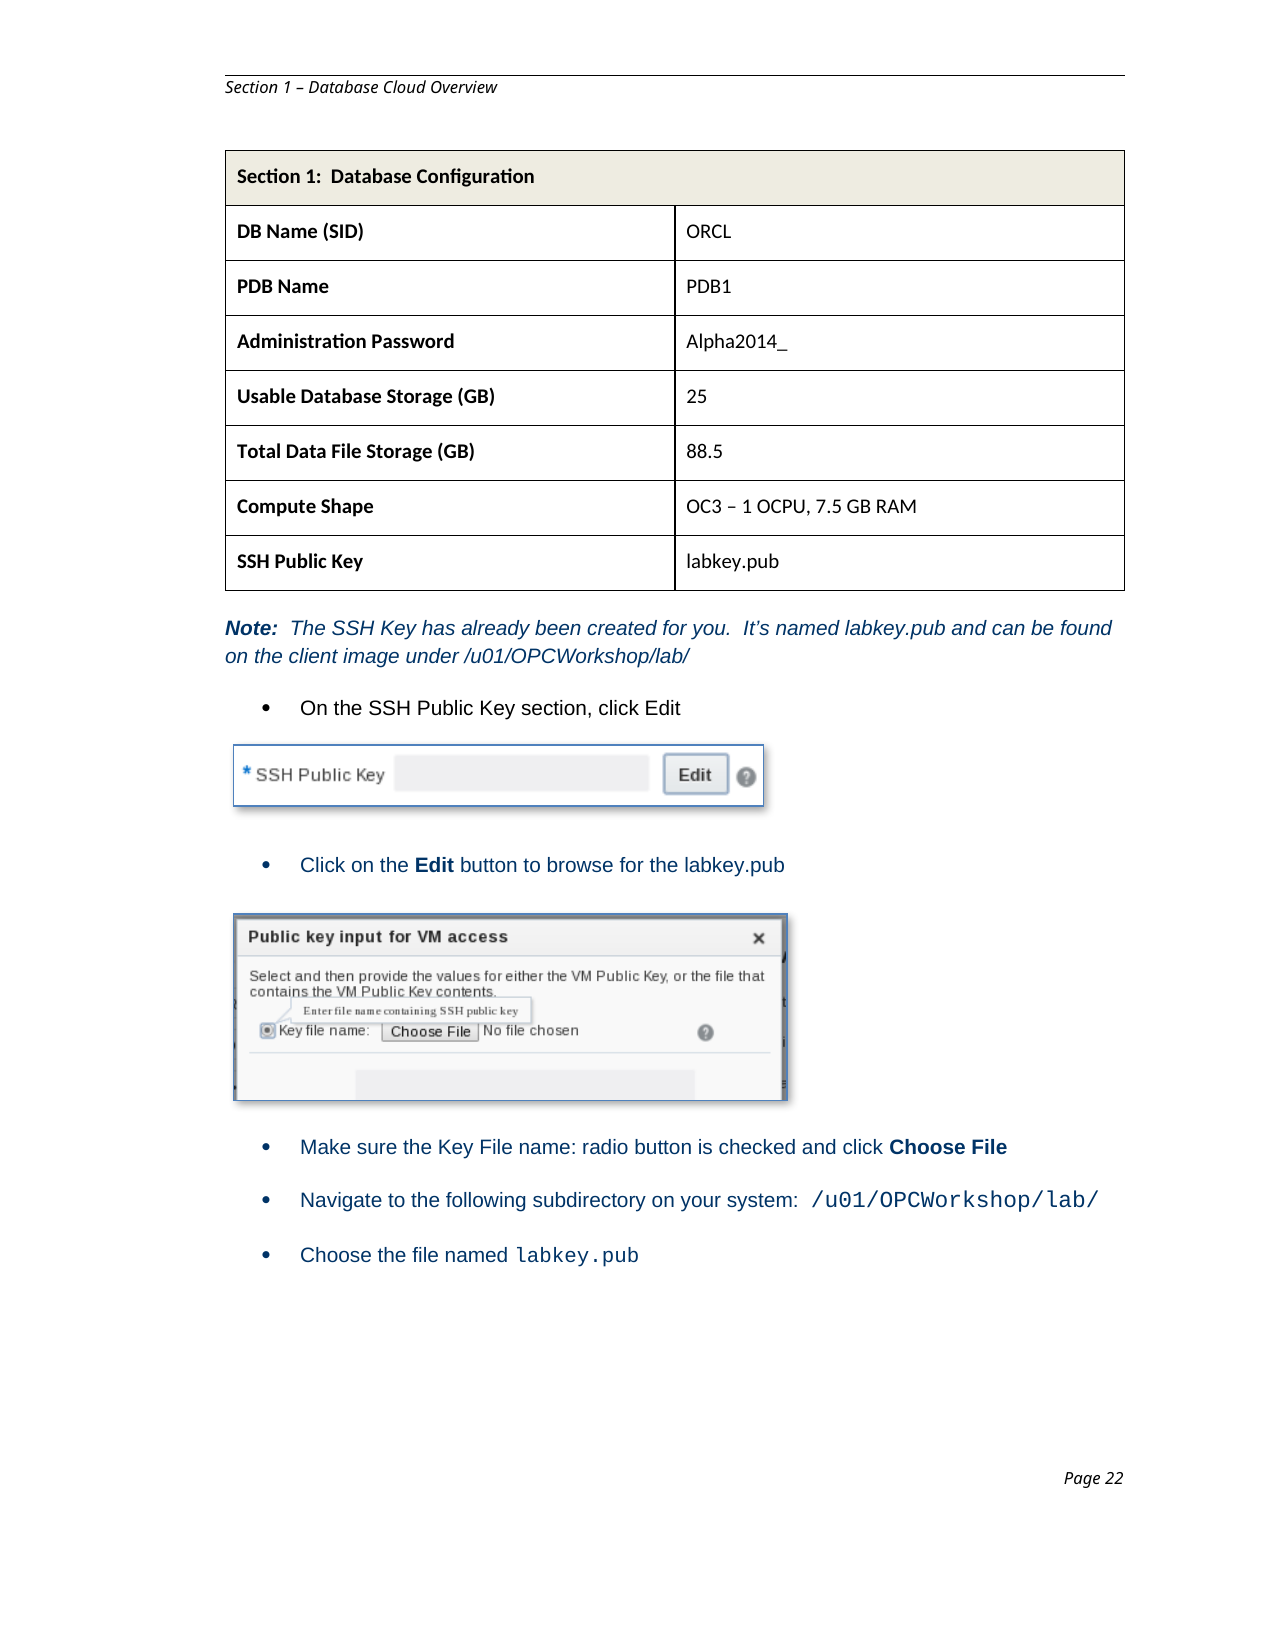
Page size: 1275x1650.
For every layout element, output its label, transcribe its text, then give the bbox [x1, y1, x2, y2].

table_cell OC3 – 1 OCPU, 7.5 GB RAM [676, 481, 1124, 535]
table_cell PDB1 [676, 261, 1124, 315]
table_cell ORCL [676, 206, 1124, 260]
list Choose the file named labkey.pub [262, 1243, 1125, 1269]
table_cell Alpha2014_ [676, 316, 1124, 370]
table_cell labkey.pub [676, 536, 1124, 590]
text Note: The SSH Key has already been created for you. It’s named labkey.pub and can be found on the client image under /u01/OPCWorkshop/lab/ [225, 616, 1125, 667]
table_cell 88.5 [676, 426, 1124, 480]
list Click on the Edit button to browse for the labkey.pub [262, 853, 1125, 877]
list On the SSH Public Key section, click Edit [262, 696, 1125, 720]
list Make sure the Key File name: radio button is checked and click Choose File [262, 1135, 1125, 1159]
table_cell PDB Name [226, 261, 674, 315]
picture [234, 746, 763, 805]
table_cell DB Name (SID) [226, 206, 674, 260]
list Navigate to the following subdirectory on your system: /u01/OPCWorkshop/lab/ [262, 1187, 1125, 1214]
table_cell 25 [676, 371, 1124, 425]
table_cell SSH Public Key [226, 536, 674, 590]
picture [234, 915, 786, 1100]
table_cell Total Data File Storage (GB) [226, 426, 674, 480]
table_cell Usable Database Storage (GB) [226, 371, 674, 425]
table_header Section 1: Database Configuration [226, 151, 1124, 205]
table_cell Administration Password [226, 316, 674, 370]
table_cell Compute Shape [226, 481, 674, 535]
